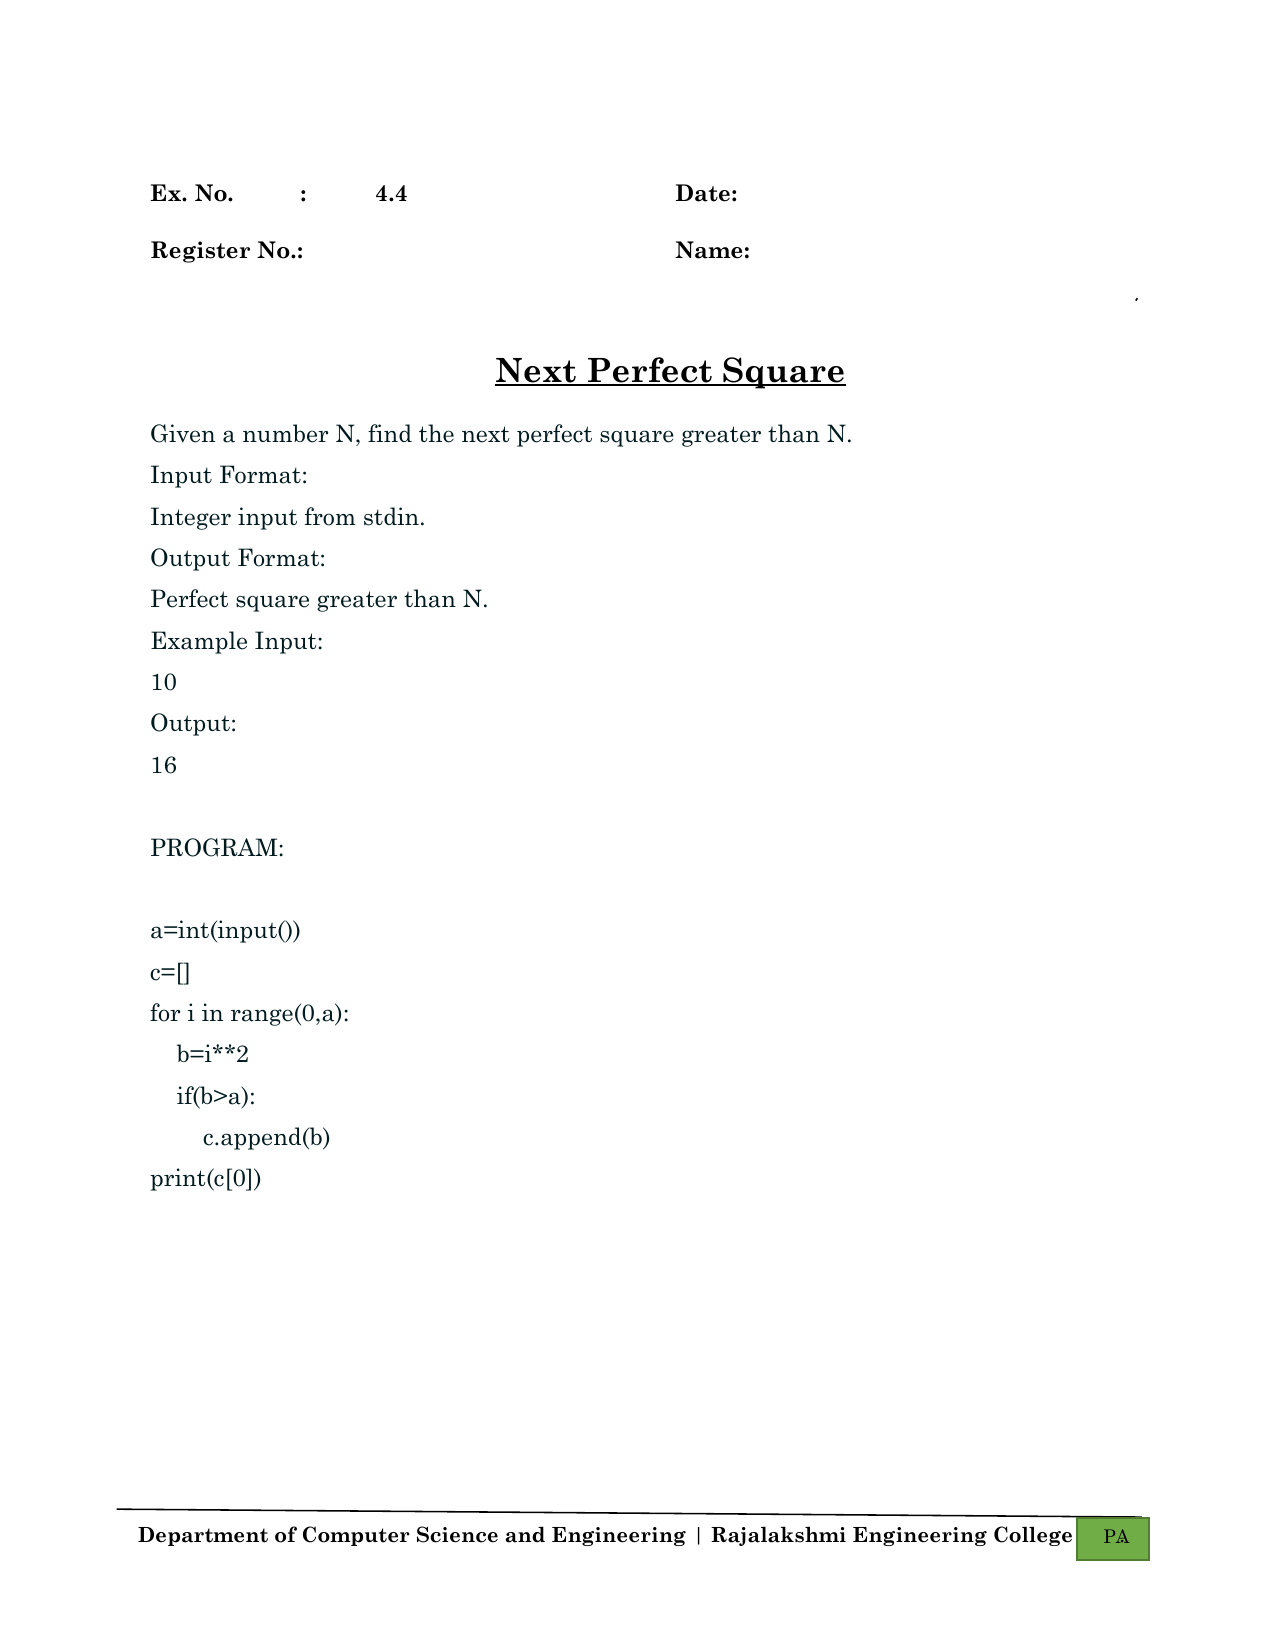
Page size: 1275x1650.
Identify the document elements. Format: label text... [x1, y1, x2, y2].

text Next Perfect Square [216, 349, 1125, 389]
text Given a number N, find the next perfect square greater than N. [150, 419, 1125, 448]
text Output Format: [150, 543, 1125, 572]
text 16 [150, 749, 1125, 778]
text print(c[0]) [150, 1163, 1125, 1192]
text 10 [150, 667, 1125, 696]
text Input Format: [150, 460, 1125, 489]
text Example Input: [150, 626, 1125, 654]
text Ex. No. : 4.4 Date: [150, 179, 1125, 207]
text c.append(b) [150, 1122, 1125, 1151]
text for i in range(0,a): [150, 998, 1125, 1027]
text if(b>a): [150, 1080, 1125, 1109]
text b=i**2 [150, 1039, 1125, 1068]
text a=int(input()) [150, 915, 1125, 944]
text c=[] [150, 956, 1125, 985]
text Integer input from stdin. [150, 501, 1125, 530]
text Output: [150, 708, 1125, 737]
text PROGRAM: [150, 832, 1125, 861]
text Perfect square greater than N. [150, 584, 1125, 613]
text Register No.: Name: [150, 236, 1125, 263]
